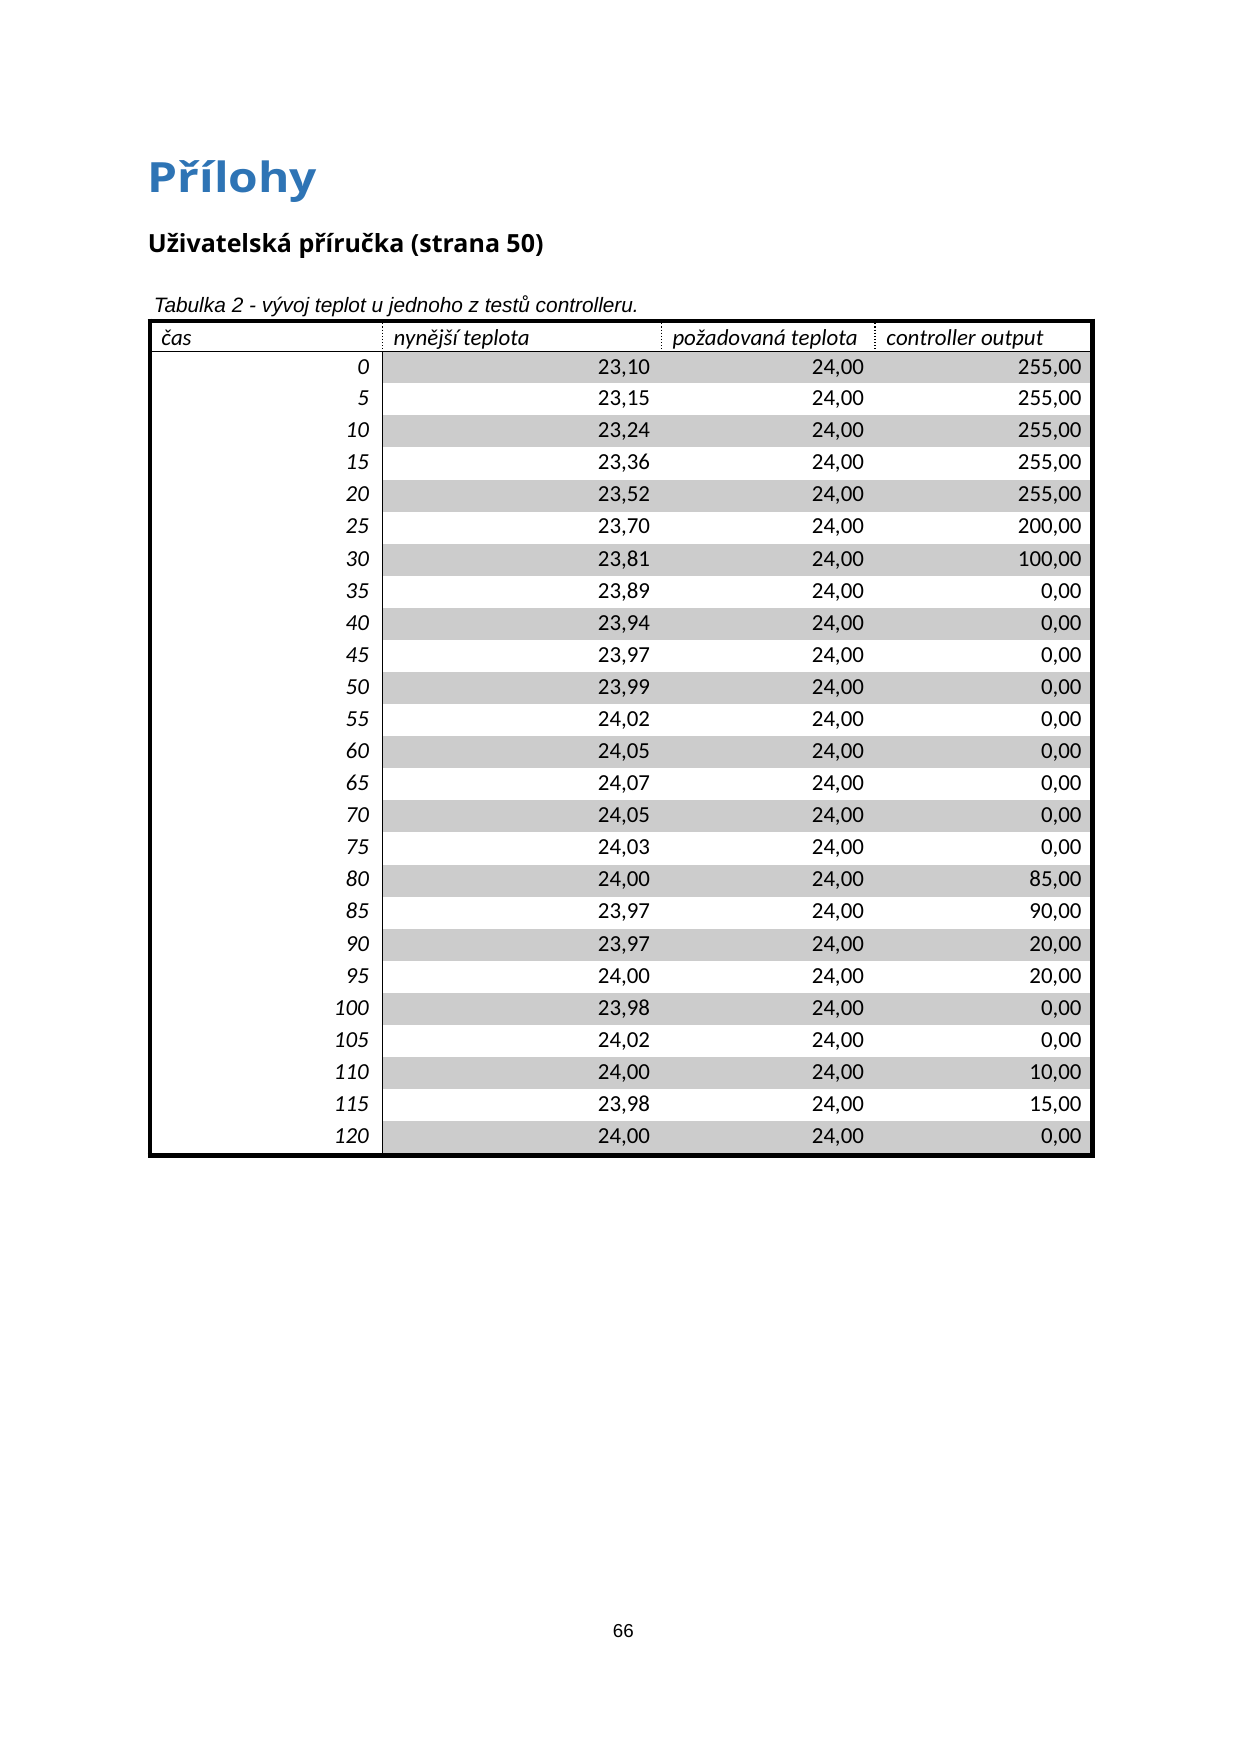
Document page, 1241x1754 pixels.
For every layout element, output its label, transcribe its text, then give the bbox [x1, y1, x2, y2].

table_header čas [152, 323, 382, 351]
table_cell 24,05 [383, 800, 661, 832]
table_cell 23,89 [383, 576, 661, 608]
table_cell 115 [152, 1089, 382, 1121]
table_cell 24,00 [661, 640, 875, 672]
table_cell 24,00 [661, 576, 875, 608]
table_cell 50 [152, 672, 382, 704]
table_cell 255,00 [875, 383, 1090, 415]
table_cell 85,00 [875, 865, 1090, 897]
table_cell 24,00 [661, 961, 875, 993]
table_cell 20,00 [875, 961, 1090, 993]
table_cell 0,00 [875, 833, 1090, 864]
table_cell 60 [152, 736, 382, 768]
table_cell 100 [152, 993, 382, 1025]
table_cell 0,00 [875, 1121, 1090, 1153]
table_cell 0,00 [875, 640, 1090, 672]
text Přílohy [148, 148, 1093, 204]
table_cell 100,00 [875, 544, 1090, 576]
table_cell 23,36 [383, 448, 661, 479]
table_cell 23,97 [383, 640, 661, 672]
table_cell 110 [152, 1057, 382, 1089]
table_cell 65 [152, 768, 382, 800]
table_cell 20,00 [875, 929, 1090, 961]
table_cell 255,00 [875, 480, 1090, 512]
table_cell 24,00 [661, 736, 875, 768]
table_cell 0 [152, 352, 382, 383]
table_cell 24,00 [661, 1089, 875, 1121]
table_cell 95 [152, 961, 382, 993]
table_cell 24,00 [661, 544, 875, 576]
table_cell 24,00 [661, 1121, 875, 1153]
table_cell 75 [152, 833, 382, 864]
table_cell 24,03 [383, 833, 661, 864]
table_cell 85 [152, 897, 382, 929]
table_cell 23,15 [383, 383, 661, 415]
table_cell 24,00 [661, 415, 875, 447]
table_cell 255,00 [875, 448, 1090, 479]
table_cell 90,00 [875, 897, 1090, 929]
table_cell 24,00 [661, 800, 875, 832]
table_cell 23,98 [383, 1089, 661, 1121]
table_cell 23,94 [383, 608, 661, 640]
table_cell 24,00 [383, 1057, 661, 1089]
table_header controller output [875, 323, 1090, 351]
table_cell 15 [152, 448, 382, 479]
table_cell 10,00 [875, 1057, 1090, 1089]
table_cell 24,00 [661, 448, 875, 479]
table_cell 24,00 [661, 608, 875, 640]
table_cell 24,00 [661, 1057, 875, 1089]
table_cell 23,24 [383, 415, 661, 447]
table_cell 0,00 [875, 576, 1090, 608]
table_cell 24,00 [661, 929, 875, 961]
table_cell 24,00 [383, 1121, 661, 1153]
table_cell 23,10 [383, 352, 661, 383]
table_cell 23,70 [383, 512, 661, 544]
table_cell 45 [152, 640, 382, 672]
table_cell 24,00 [661, 768, 875, 800]
table_cell 23,99 [383, 672, 661, 704]
table_header nynější teplota [382, 323, 661, 351]
table_cell 25 [152, 512, 382, 544]
table_cell 0,00 [875, 800, 1090, 832]
table_cell 24,00 [383, 961, 661, 993]
table_cell 24,07 [383, 768, 661, 800]
table_cell 24,00 [661, 1025, 875, 1057]
table_cell 0,00 [875, 704, 1090, 736]
table_cell 80 [152, 865, 382, 897]
table_cell 35 [152, 576, 382, 608]
table_cell 24,00 [661, 993, 875, 1025]
table_cell 24,00 [661, 480, 875, 512]
table_cell 24,00 [383, 865, 661, 897]
table_cell 0,00 [875, 672, 1090, 704]
table_cell 23,97 [383, 897, 661, 929]
table_cell 105 [152, 1025, 382, 1057]
table_cell 0,00 [875, 608, 1090, 640]
table_cell 40 [152, 608, 382, 640]
table_cell 24,00 [661, 704, 875, 736]
table_cell 10 [152, 415, 382, 447]
table_cell 24,00 [661, 672, 875, 704]
table_cell 15,00 [875, 1089, 1090, 1121]
table_cell 23,98 [383, 993, 661, 1025]
table_cell 30 [152, 544, 382, 576]
table_cell 24,00 [661, 833, 875, 864]
table_cell 23,97 [383, 929, 661, 961]
table_cell 0,00 [875, 993, 1090, 1025]
table_cell 0,00 [875, 1025, 1090, 1057]
table_cell 24,00 [661, 383, 875, 415]
table_cell 23,52 [383, 480, 661, 512]
table_cell 24,02 [383, 704, 661, 736]
table_cell 255,00 [875, 352, 1090, 383]
table_cell 24,00 [661, 512, 875, 544]
table_cell 24,00 [661, 352, 875, 383]
table_cell 24,00 [661, 897, 875, 929]
table_cell 55 [152, 704, 382, 736]
table_cell 0,00 [875, 736, 1090, 768]
table_cell 70 [152, 800, 382, 832]
table_cell 0,00 [875, 768, 1090, 800]
table_cell 120 [152, 1121, 382, 1153]
table_cell 90 [152, 929, 382, 961]
table_header požadovaná teplota [661, 323, 875, 351]
table_cell 200,00 [875, 512, 1090, 544]
table_cell 20 [152, 480, 382, 512]
table_cell 24,05 [383, 736, 661, 768]
table_cell 24,02 [383, 1025, 661, 1057]
text Uživatelská příručka (strana 50) [148, 226, 1093, 259]
table_cell 255,00 [875, 415, 1090, 447]
table_cell 23,81 [383, 544, 661, 576]
table_cell 24,00 [661, 865, 875, 897]
table_cell 5 [152, 383, 382, 415]
